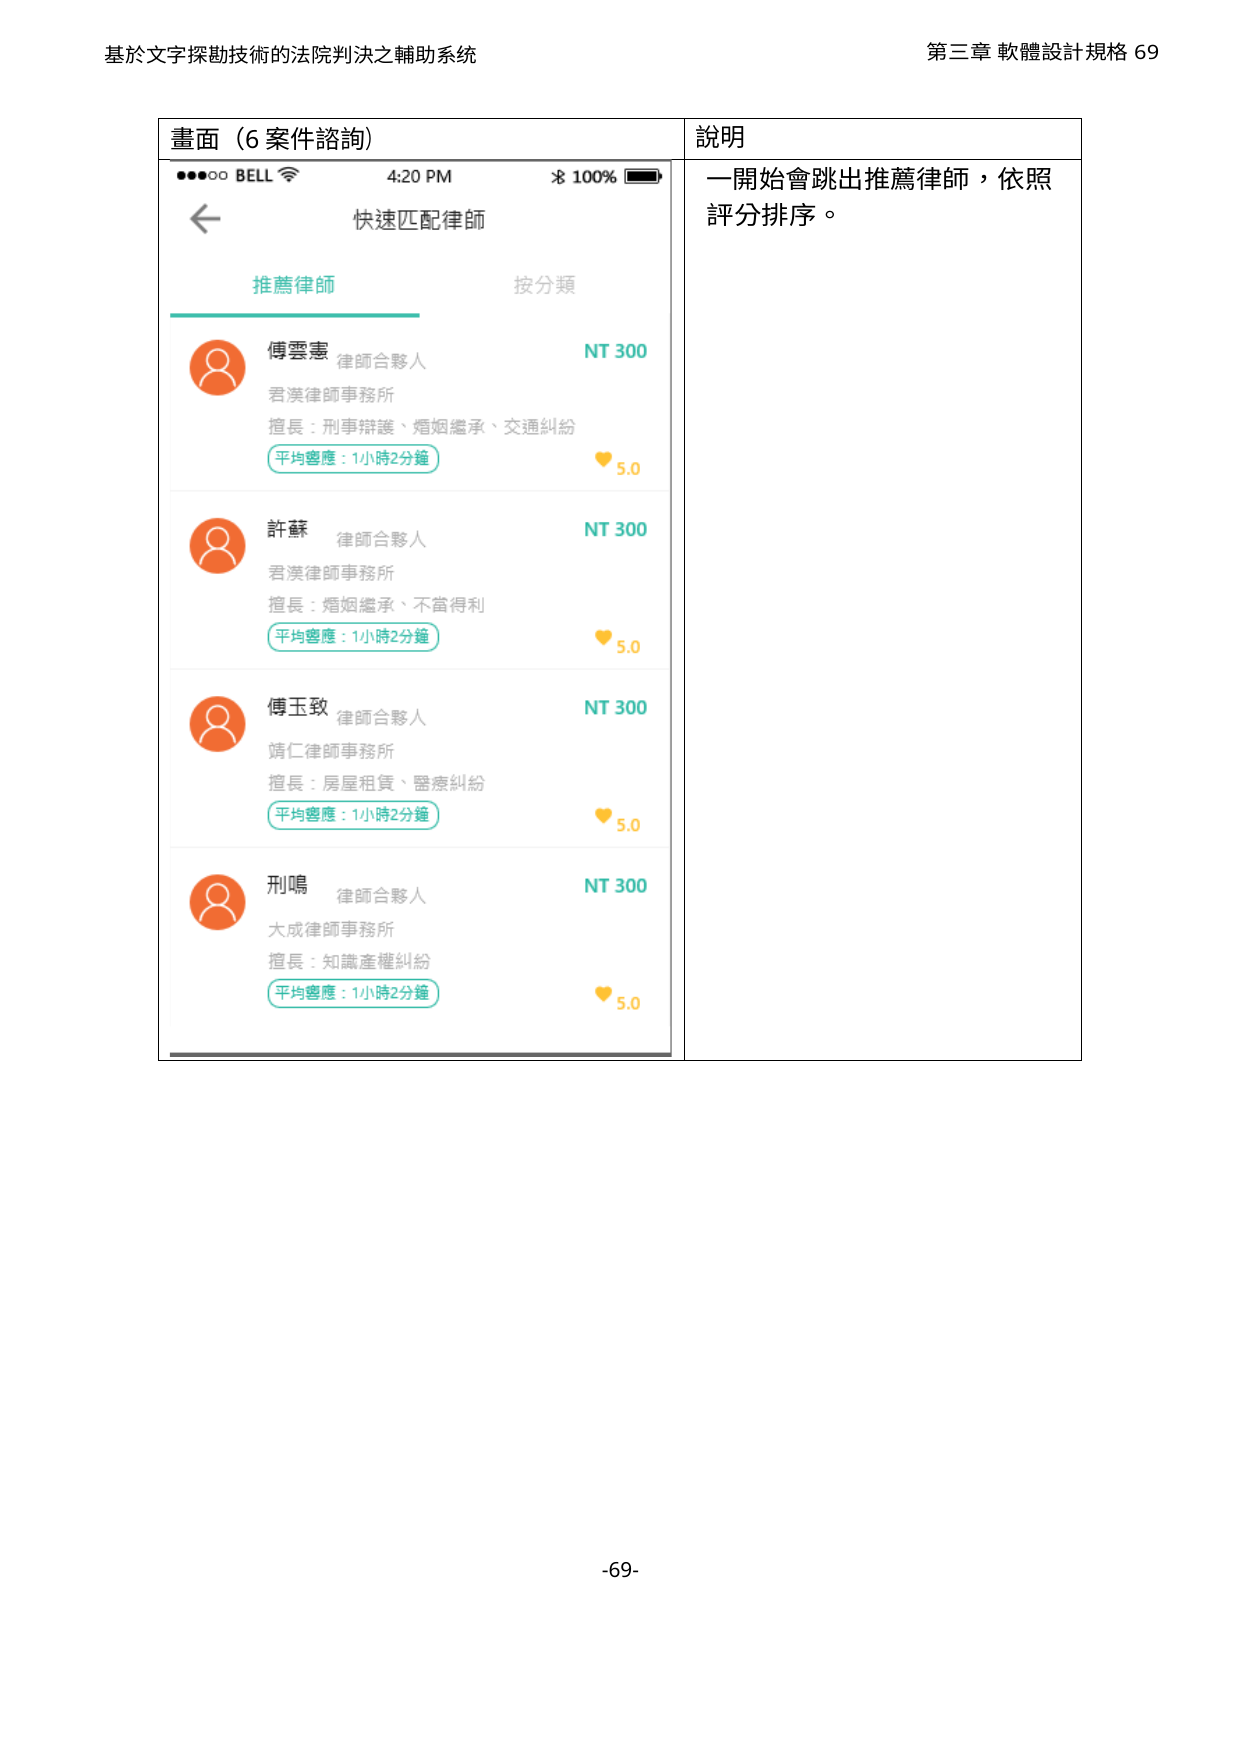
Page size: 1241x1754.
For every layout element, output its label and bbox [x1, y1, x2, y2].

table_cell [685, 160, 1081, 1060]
picture [169, 159, 672, 1057]
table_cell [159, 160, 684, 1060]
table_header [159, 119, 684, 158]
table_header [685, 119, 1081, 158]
